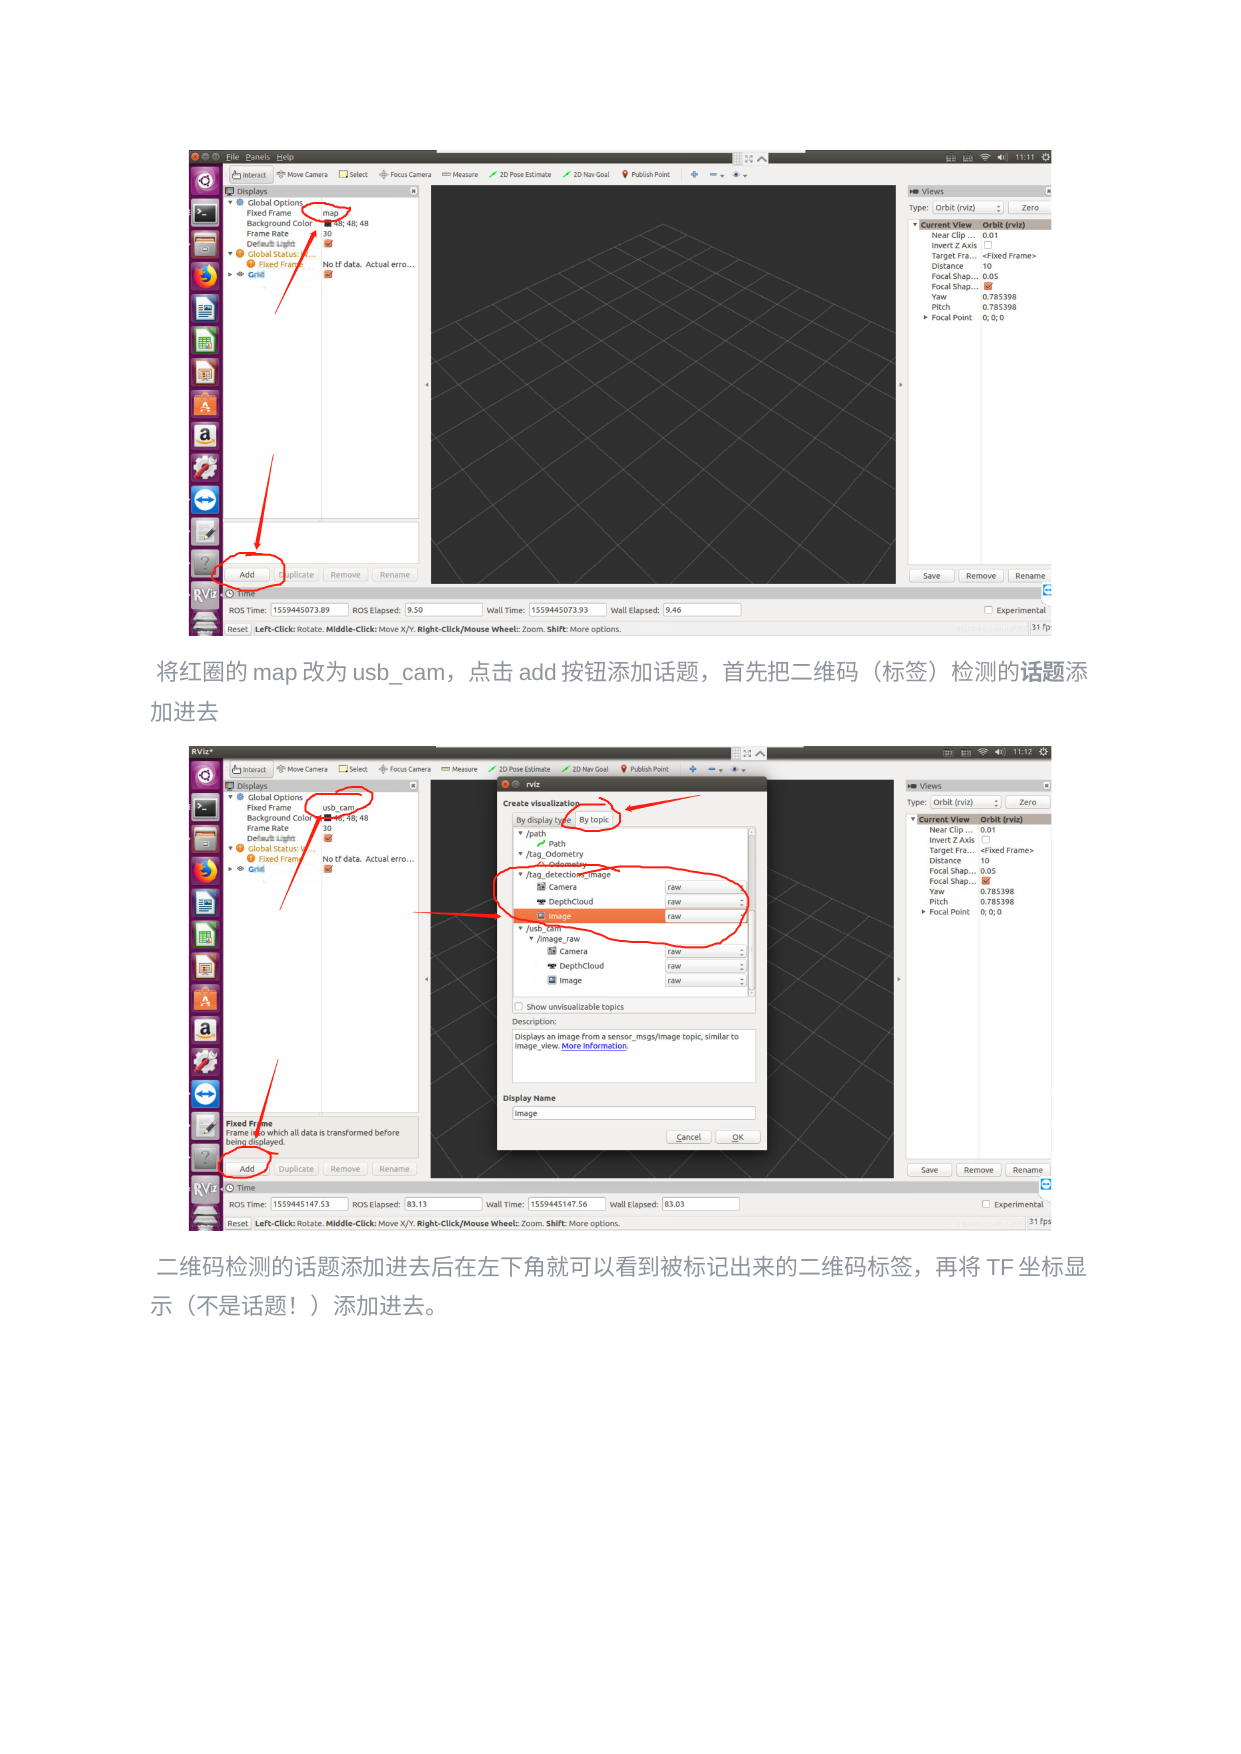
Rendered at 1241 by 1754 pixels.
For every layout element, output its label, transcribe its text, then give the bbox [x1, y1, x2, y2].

text 二维码检测的话题添加进去后在左下角就可以看到被标记出来的二维码标签，再将TF坐标显示（不是话题！）添加进去。 [150, 1248, 1090, 1321]
picture [188, 746, 1052, 1231]
text 将红圈的map改为usb_cam，点击add按钮添加话题，首先把二维码（标签）检测的话题添加进去 [150, 654, 1090, 727]
picture [188, 150, 1052, 636]
